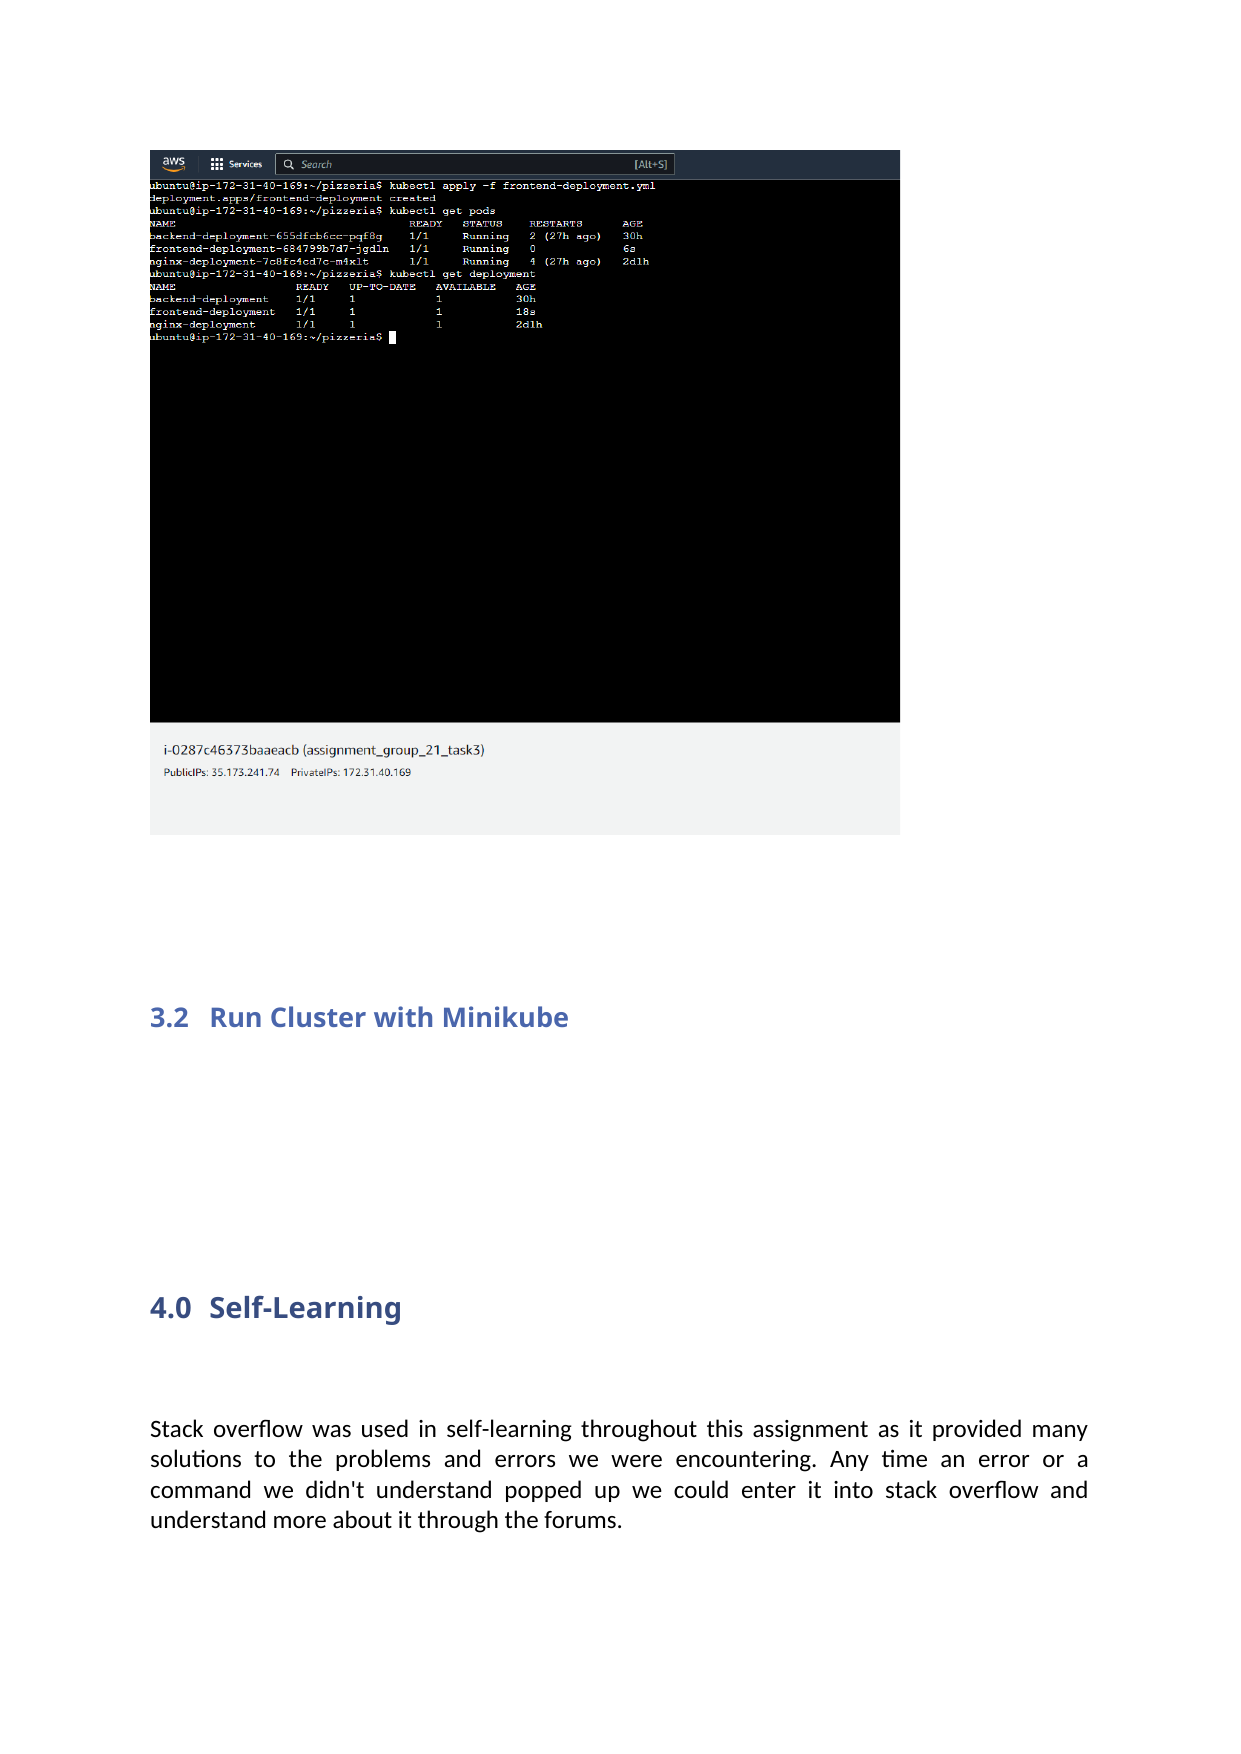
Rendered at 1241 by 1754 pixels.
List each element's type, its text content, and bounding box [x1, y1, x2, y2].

subtitle Self-Learning [150, 1287, 1090, 1327]
text Stack overflow was used in self-learning throughout this assignment as it provided many solutions to the problems and errors we were encountering. Any time an error or a command we didn't understand popped up we could enter it into stack overflow and understand more about it through the forums. [150, 1413, 1090, 1535]
picture [150, 150, 901, 835]
subtitle Run Cluster with Minikube [150, 999, 1090, 1036]
